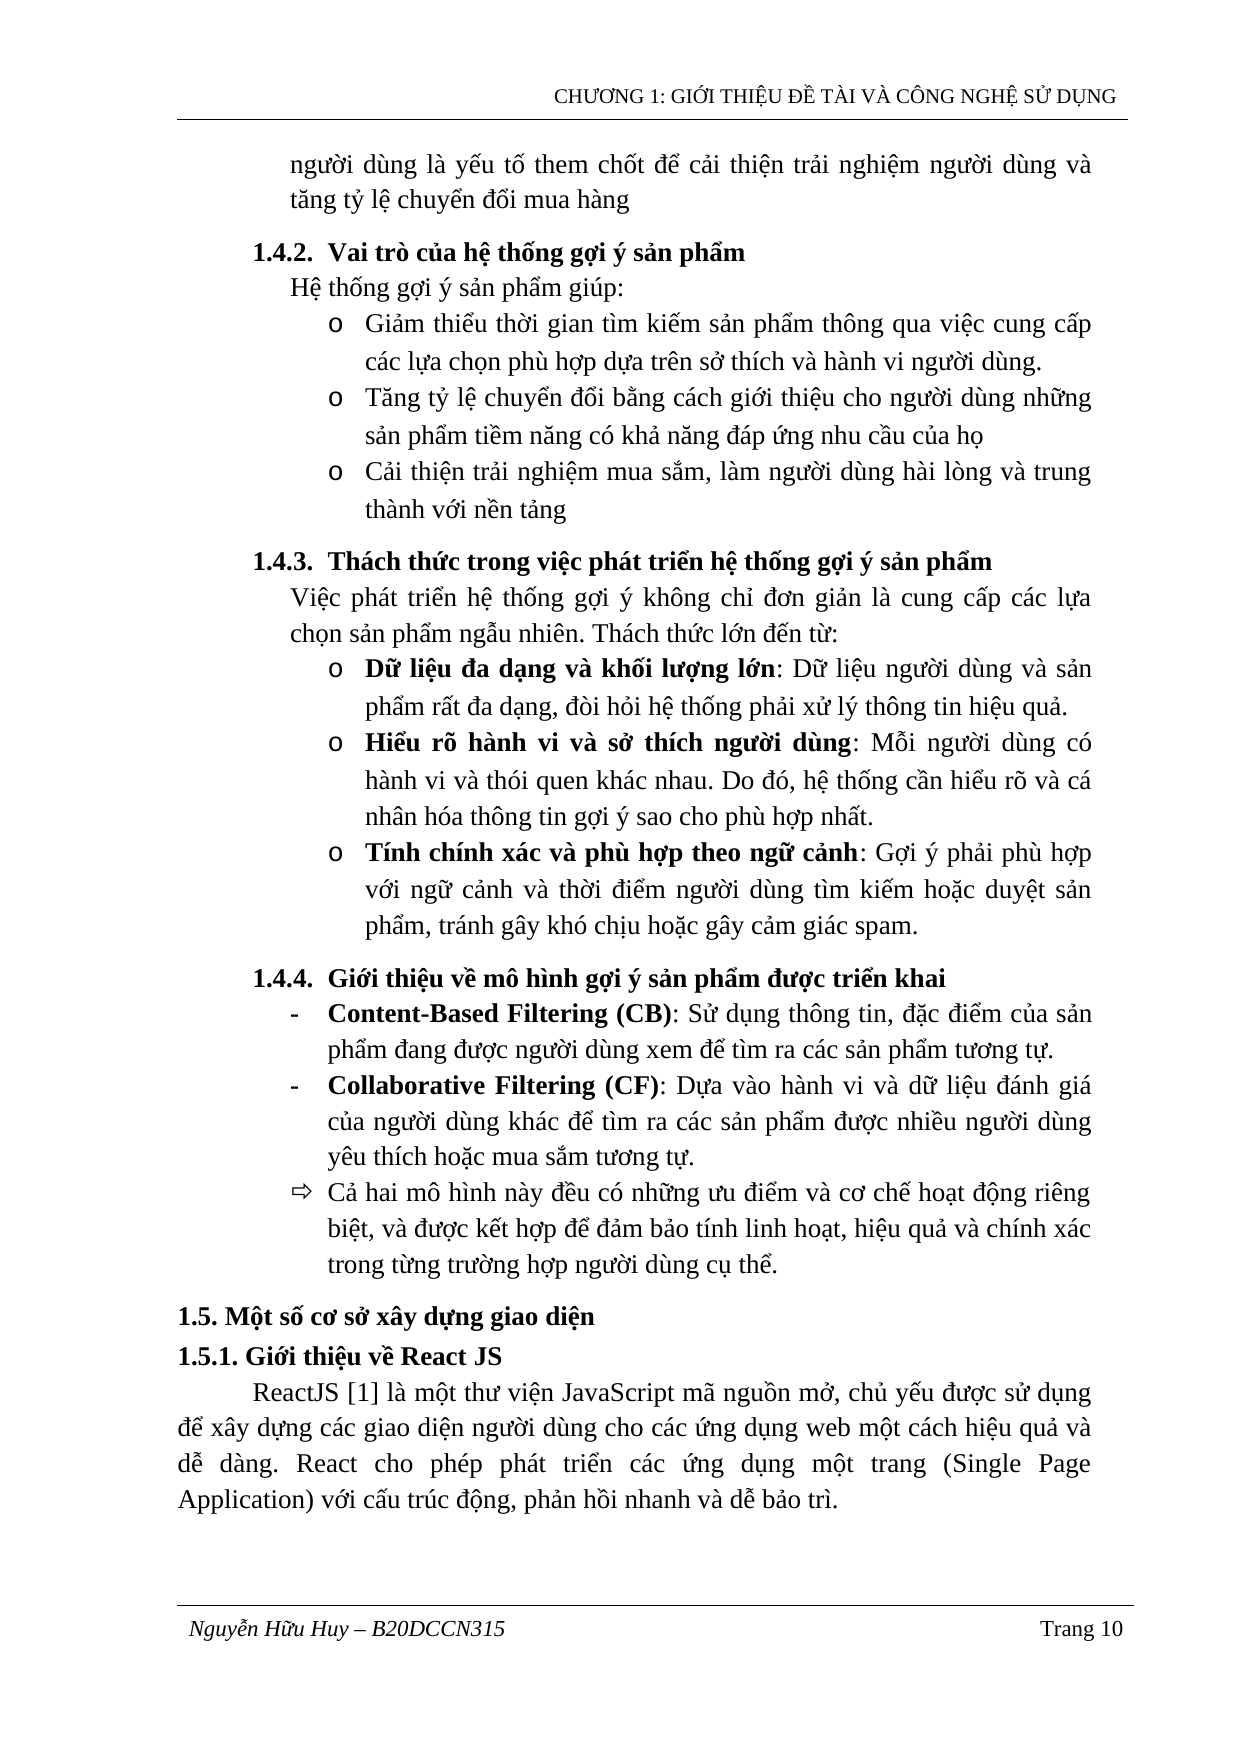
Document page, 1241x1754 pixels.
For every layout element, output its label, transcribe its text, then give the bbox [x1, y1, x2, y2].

list Giảm thiểu thời gian tìm kiếm sản phẩm thông qua việc cung cấp các lựa chọn phù hợp dựa trên sở thích và hành vi người dùng. [327, 307, 1092, 376]
subtitle 1.5. Một số cơ sở xây dựng giao diện [177, 1300, 1092, 1331]
subtitle 1.5.1. Giới thiệu về React JS [177, 1340, 1092, 1371]
list Cả hai mô hình này đều có những ưu điểm và cơ chế hoạt động riêng biệt, và được kết hợp để đảm bảo tính linh hoạt, hiệu quả và chính xác trong từng trường hợp người dùng cụ thể. [290, 1176, 1092, 1279]
list Việc phát triển hệ thống gợi ý không chỉ đơn giản là cung cấp các lựa chọn sản phẩm ngẫu nhiên. Thách thức lớn đến từ: [290, 581, 1092, 648]
list Tính chính xác và phù hợp theo ngữ cảnh: Gợi ý phải phù hợp với ngữ cảnh và thời điểm người dùng tìm kiếm hoặc duyệt sản phẩm, tránh gây khó chịu hoặc gây cảm giác spam. [327, 836, 1092, 941]
list Dữ liệu đa dạng và khối lượng lớn: Dữ liệu người dùng và sản phẩm rất đa dạng, đòi hỏi hệ thống phải xử lý thông tin hiệu quả. [327, 652, 1092, 722]
list Hiểu rõ hành vi và sở thích người dùng: Mỗi người dùng có hành vi và thói quen khác nhau. Do đó, hệ thống cần hiểu rõ và cá nhân hóa thông tin gợi ý sao cho phù hợp nhất. [327, 726, 1092, 831]
subtitle Vai trò của hệ thống gợi ý sản phẩm [252, 236, 1092, 267]
text ReactJS [1] là một thư viện JavaScript mã nguồn mở, chủ yếu được sử dụng để xây dựng các giao diện người dùng cho các ứng dụng web một cách hiệu quả và dễ dàng. React cho phép phát triển các ứng dụng một trang (Single Page Application) với cấu trúc động, phản hồi nhanh và dễ bảo trì. [177, 1376, 1092, 1514]
list Collaborative Filtering (CF): Dựa vào hành vi và dữ liệu đánh giá của người dùng khác để tìm ra các sản phẩm được nhiều người dùng yêu thích hoặc mua sắm tương tự. [290, 1069, 1092, 1172]
list Hệ thống gợi ý sản phẩm giúp: [290, 272, 1092, 303]
subtitle Giới thiệu về mô hình gợi ý sản phẩm được triển khai [252, 962, 1092, 993]
list Cải thiện trải nghiệm mua sắm, làm người dùng hài lòng và trung thành với nền tảng [327, 455, 1092, 524]
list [290, 148, 1092, 214]
list Content-Based Filtering (CB): Sử dụng thông tin, đặc điểm của sản phẩm đang được người dùng xem để tìm ra các sản phẩm tương tự. [290, 997, 1092, 1064]
list Tăng tỷ lệ chuyển đổi bằng cách giới thiệu cho người dùng những sản phẩm tiềm năng có khả năng đáp ứng nhu cầu của họ [327, 381, 1092, 450]
subtitle Thách thức trong việc phát triển hệ thống gợi ý sản phẩm [252, 545, 1092, 576]
